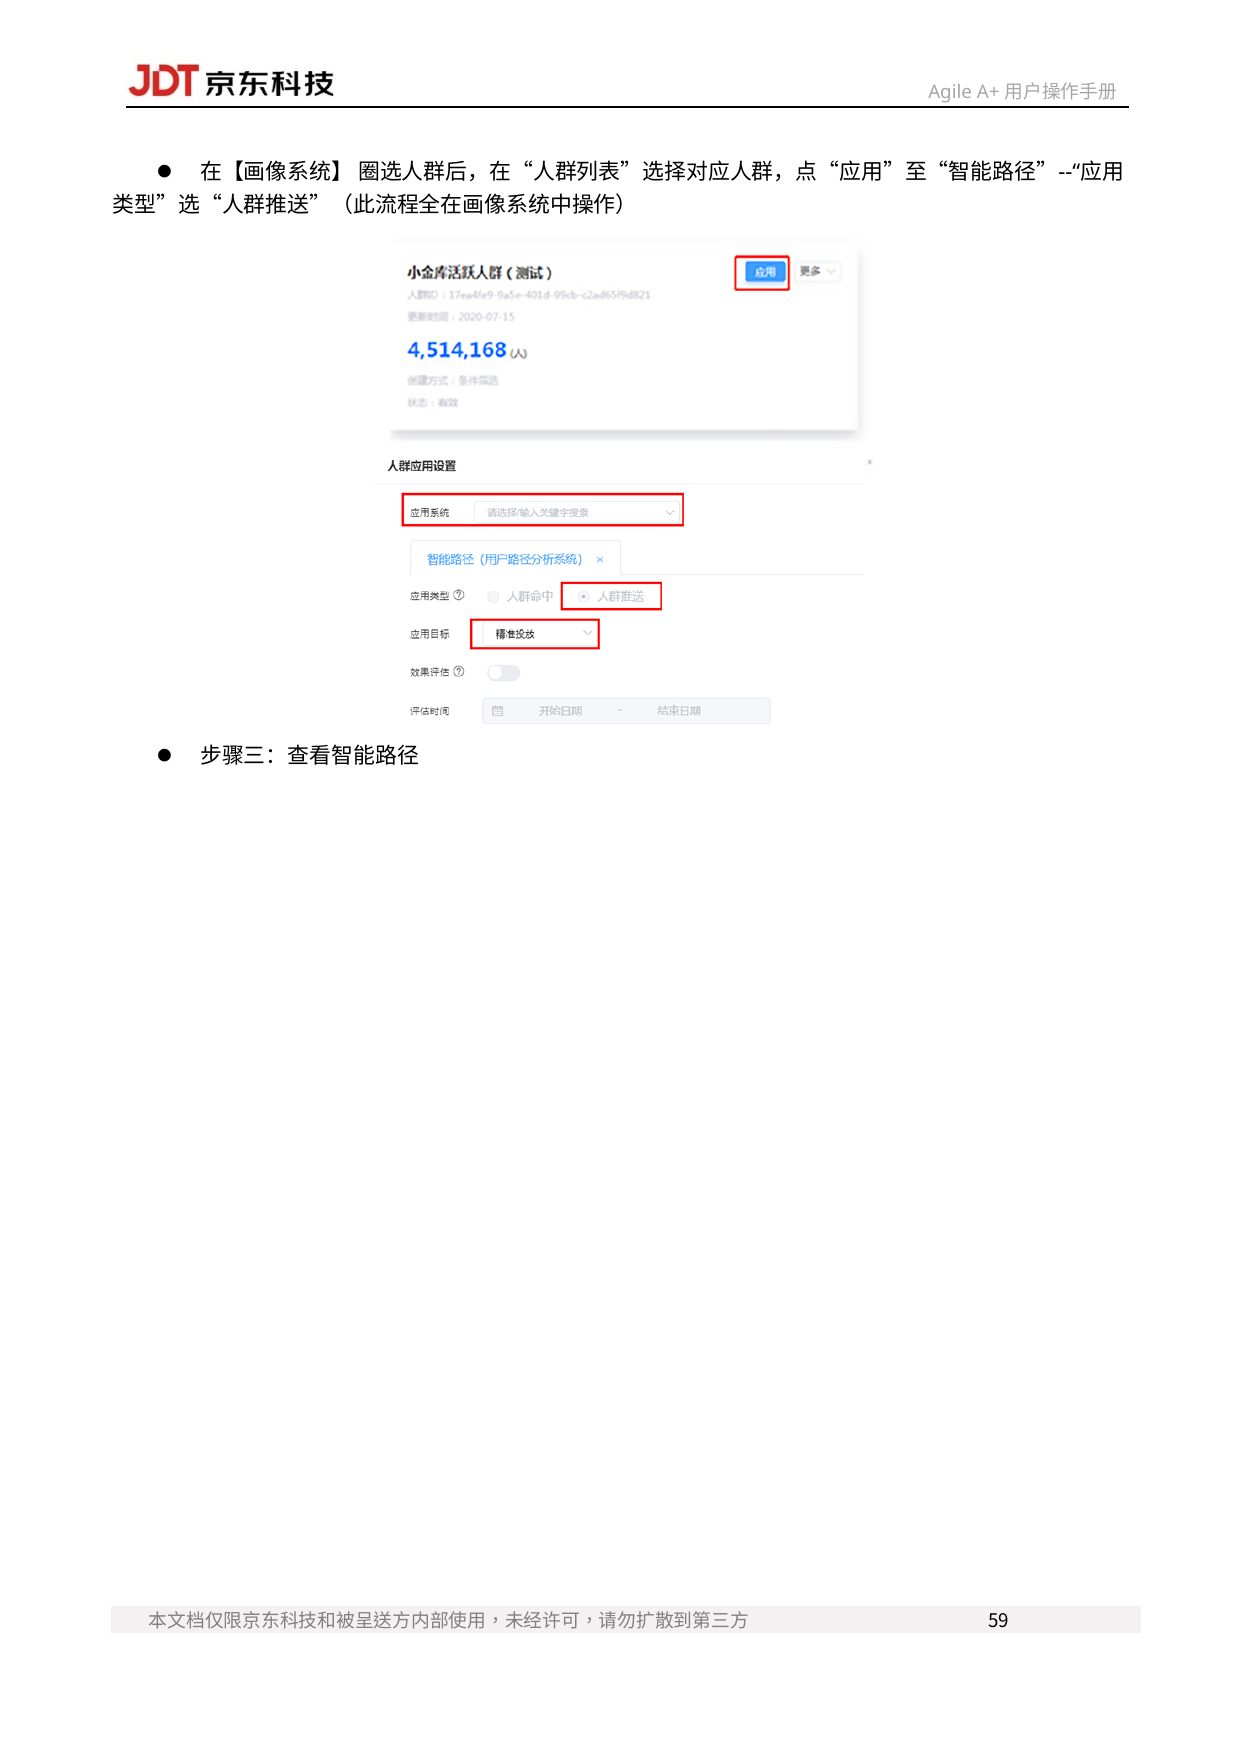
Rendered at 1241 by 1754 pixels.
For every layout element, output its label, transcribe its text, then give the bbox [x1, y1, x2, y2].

list 步骤三：查看智能路径 [112, 738, 1141, 769]
picture [374, 232, 879, 724]
picture [112, 56, 349, 104]
list 在【画像系统】 圈选人群后，在“人群列表”选择对应人群，点“应用”至“智能路径”--“应用类型”选“人群推送”（此流程全在画像系统中操作） [112, 154, 1141, 218]
